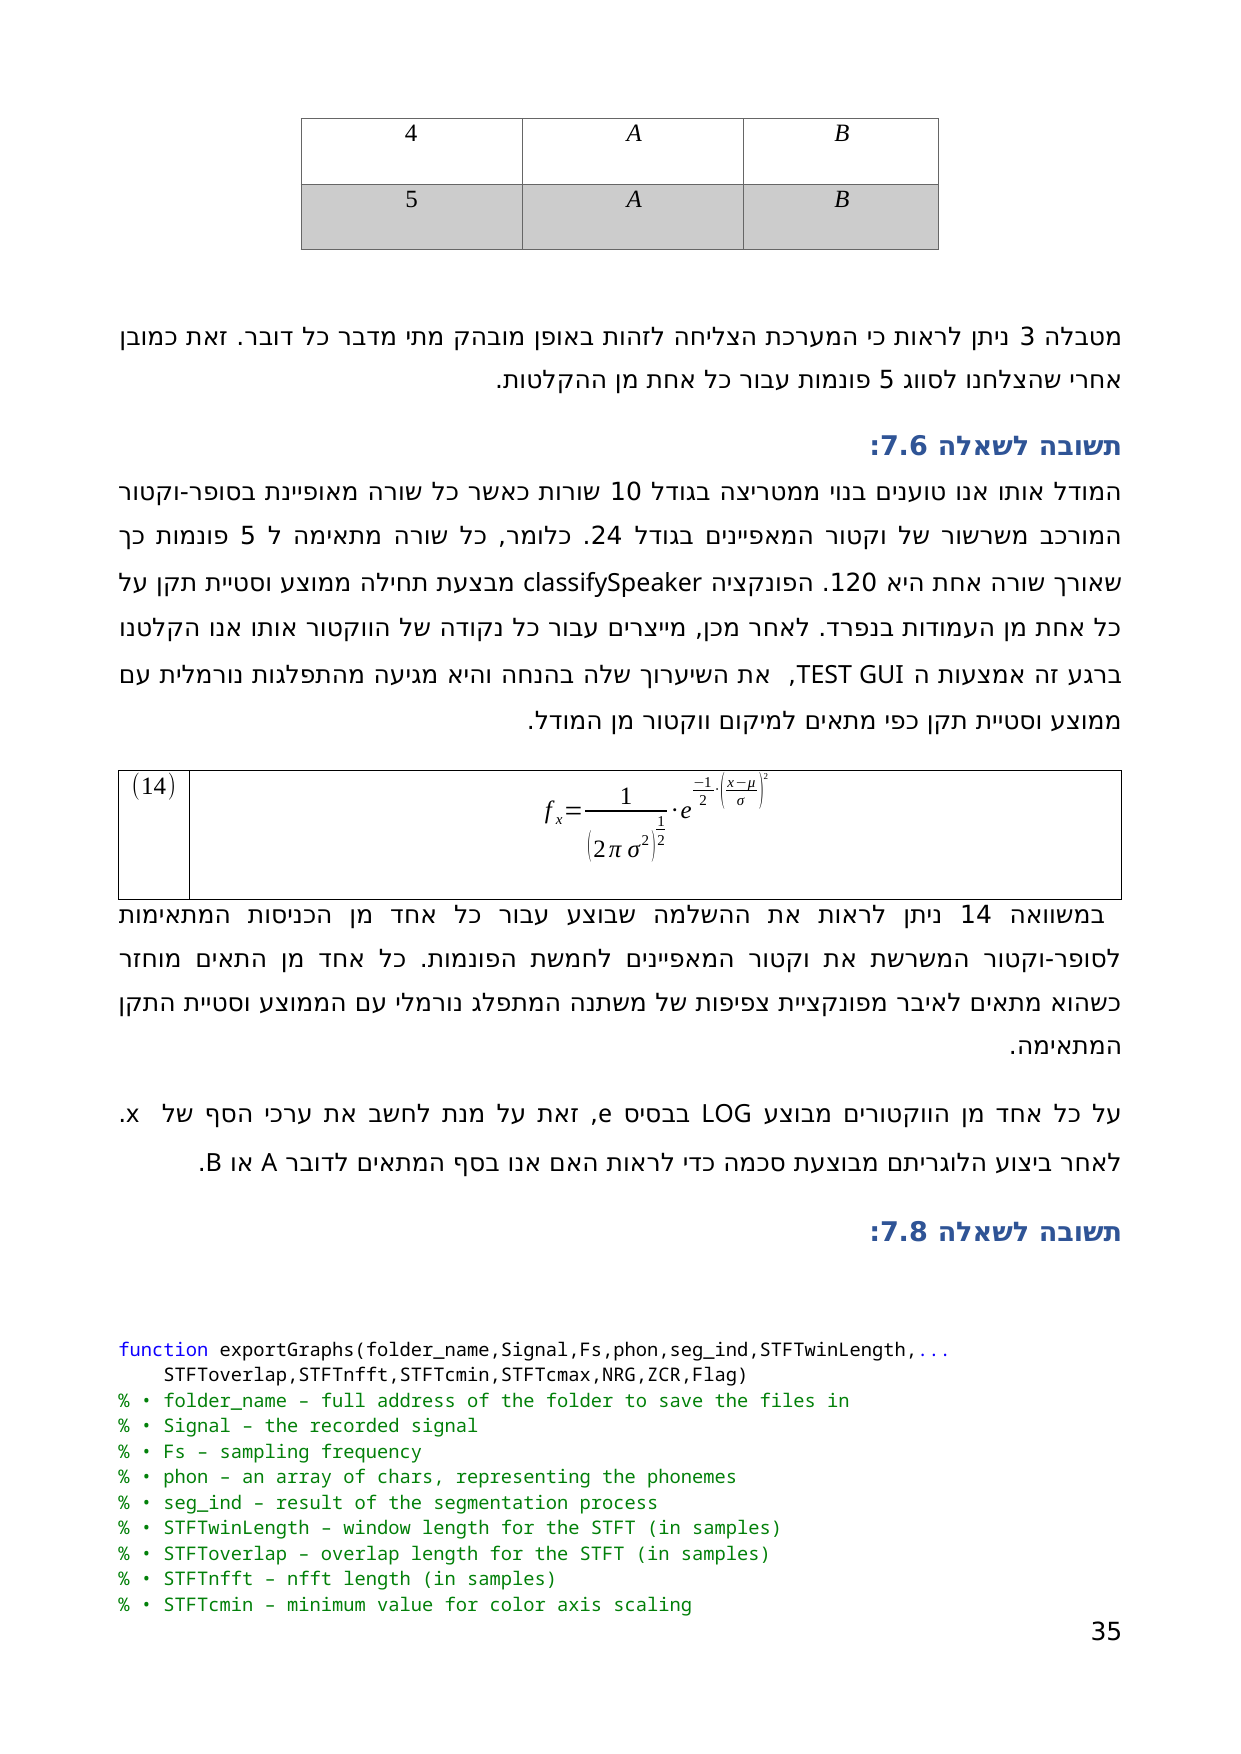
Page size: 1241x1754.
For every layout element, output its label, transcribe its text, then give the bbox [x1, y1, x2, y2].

text % • seg_ind – result of the segmentation process [118, 1489, 1122, 1514]
table_cell [302, 185, 522, 249]
table_cell [523, 185, 743, 249]
table_cell [744, 119, 938, 183]
text מטבלה 3 ניתן לראות כי המערכת הצליחה לזהות באופן מובהק מתי מדבר כל דובר. זאת כמובן אחרי שהצלחנו לסווג 5 פונמות עבור כל אחת מן ההקלטות. [118, 322, 1122, 394]
text % • phon – an array of chars, representing the phonemes [118, 1463, 1122, 1489]
text המודל אותו אנו טוענים בנוי ממטריצה בגודל 10 שורות כאשר כל שורה מאופיינת בסופר-וקטור המורכב משרשור של וקטור המאפיינים בגודל 24. כלומר, כל שורה מתאימה ל 5 פונמות כך שאורך שורה אחת היא 120. הפונקציה classifySpeaker מבצעת תחילה ממוצע וסטיית תקן על כל אחת מן העמודות בנפרד. לאחר מכן, מייצרים עבור כל נקודה של הווקטור אותו אנו הקלטנו ברגע זה אמצעות ה TEST GUI, את השיערוך שלה בהנחה והיא מגיעה מהתפלגות נורמלית עם ממוצע וסטיית תקן כפי מתאים למיקום ווקטור מן המודל. [118, 477, 1122, 735]
text על כל אחד מן הווקטורים מבוצע LOG בבסיס e, זאת על מנת לחשב את ערכי הסף של x. לאחר ביצוע הלוגריתם מבוצעת סכמה כדי לראות האם אנו בסף המתאים לדובר A או B. [118, 1096, 1122, 1179]
table_cell [302, 119, 522, 183]
text % • STFTnfft – nfft length (in samples) [118, 1566, 1122, 1591]
table_header [119, 771, 189, 899]
text function exportGraphs(folder_name,Signal,Fs,phon,seg_ind,STFTwinLength,... [118, 1336, 1122, 1361]
text % • folder_name – full address of the folder to save the files in [118, 1387, 1122, 1412]
text STFToverlap,STFTnfft,STFTcmin,STFTcmax,NRG,ZCR,Flag) [118, 1361, 1122, 1387]
text % • Signal – the recorded signal [118, 1412, 1122, 1438]
text % • STFTwinLength – window length for the STFT (in samples) [118, 1514, 1122, 1540]
table_header [190, 771, 1121, 899]
text % • STFTcmin – minimum value for color axis scaling [118, 1591, 1122, 1617]
text % • Fs – sampling frequency [118, 1438, 1122, 1463]
table_cell [523, 119, 743, 183]
table_cell [744, 185, 938, 249]
text במשוואה 14 ניתן לראות את ההשלמה שבוצע עבור כל אחד מן הכניסות המתאימות לסופר-וקטור המשרשת את וקטור המאפיינים לחמשת הפונמות. כל אחד מן התאים מוחזר כשהוא מתאים לאיבר מפונקציית צפיפות של משתנה המתפלג נורמלי עם הממוצע וסטיית התקן המתאימה. [118, 900, 1122, 1061]
subtitle תשובה לשאלה 7.8: [118, 1217, 1122, 1248]
subtitle תשובה לשאלה 7.6: [118, 430, 1122, 462]
text % • STFToverlap – overlap length for the STFT (in samples) [118, 1540, 1122, 1566]
